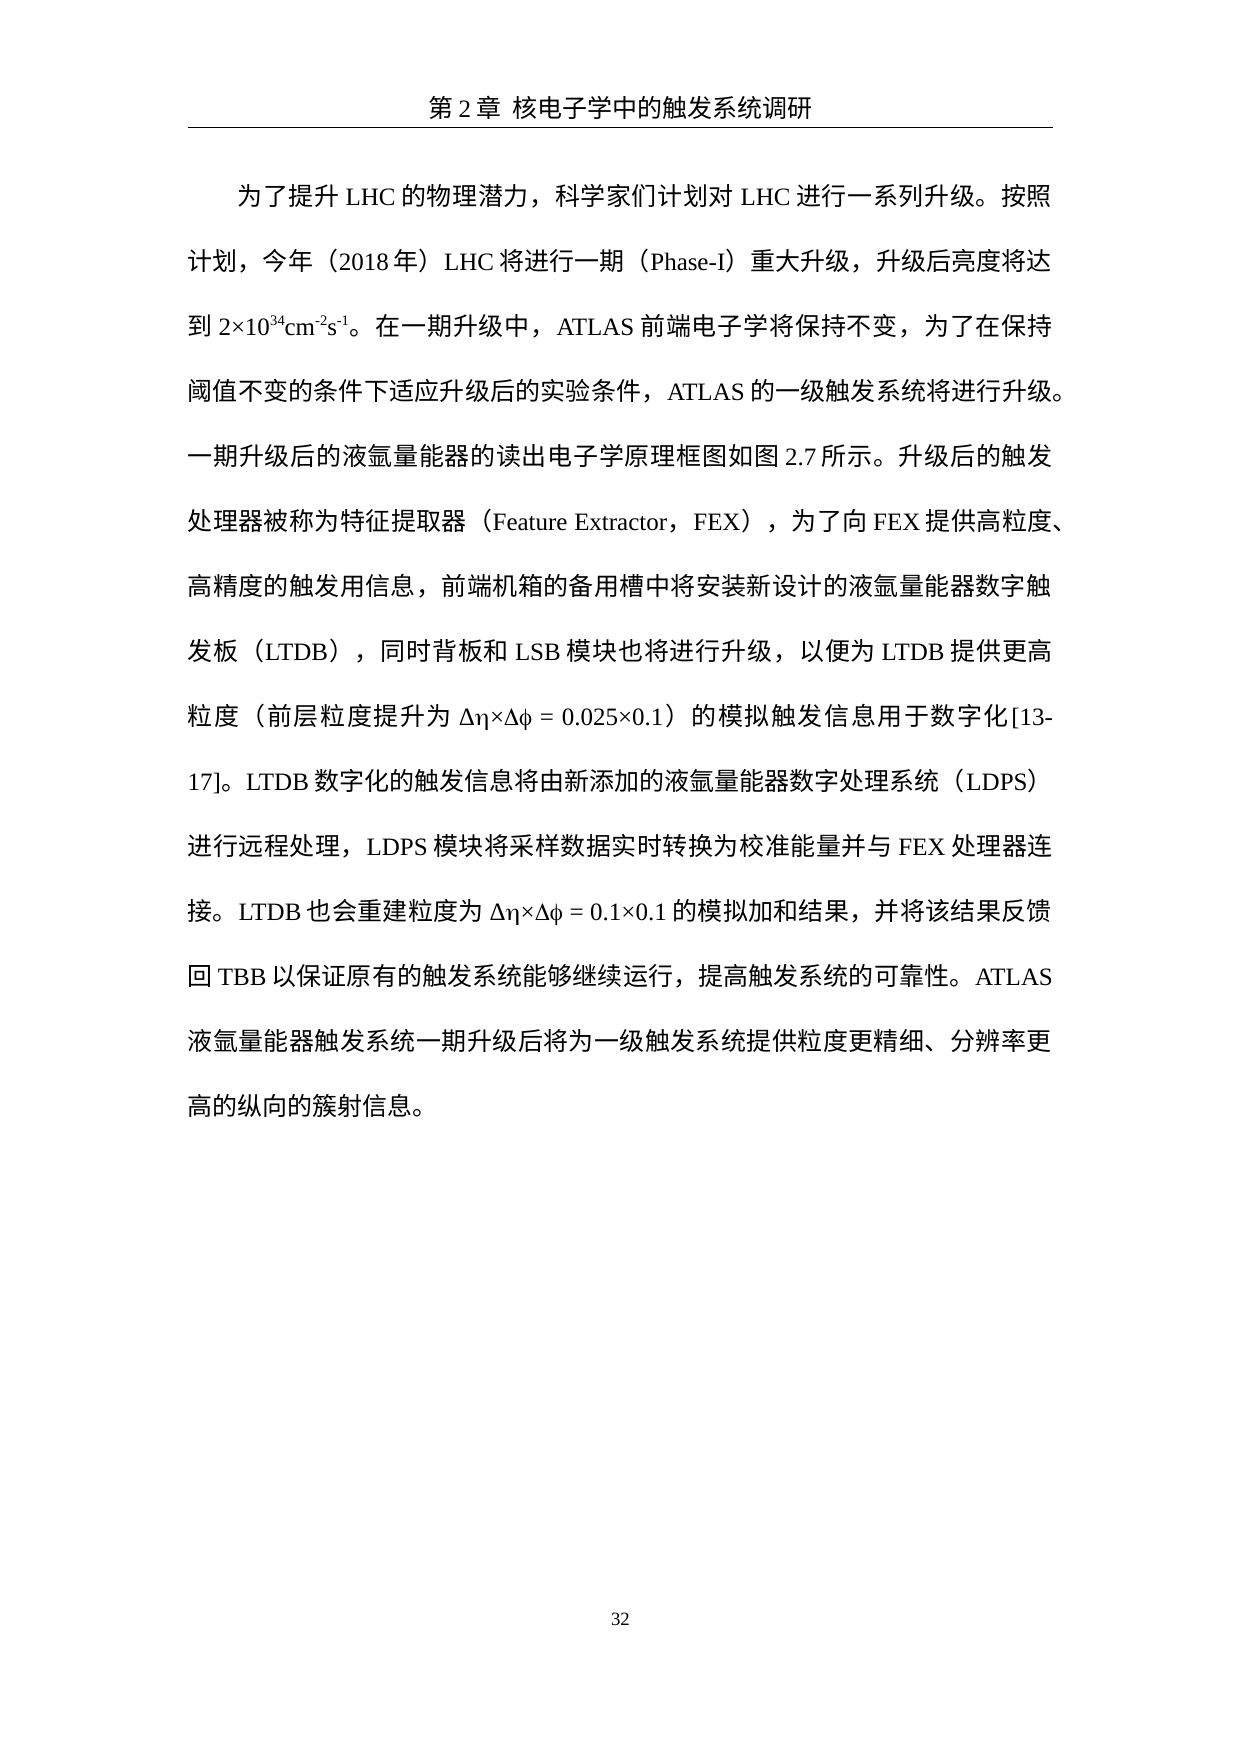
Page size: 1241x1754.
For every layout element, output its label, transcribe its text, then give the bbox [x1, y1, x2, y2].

text 为了提升LHC的物理潜力，科学家们计划对LHC进行一系列升级。按照计划，今年（2018年）LHC将进行一期（Phase-I）重大升级，升级后亮度将达到2×1034cm-2s-1。在一期升级中，ATLAS前端电子学将保持不变，为了在保持阈值不变的条件下适应升级后的实验条件，ATLAS的一级触发系统将进行升级。一期升级后的液氩量能器的读出电子学原理框图如图2.7所示。升级后的触发处理器被称为特征提取器（Feature Extractor，FEX），为了向FEX提供高粒度、高精度的触发用信息，前端机箱的备用槽中将安装新设计的液氩量能器数字触发板（LTDB），同时背板和LSB模块也将进行升级，以便为LTDB提供更高粒度（前层粒度提升为Δ× = 0.025×0.1）的模拟触发信息用于数字化[13-17]。LTDB数字化的触发信息将由新添加的液氩量能器数字处理系统（LDPS）进行远程处理，LDPS模块将采样数据实时转换为校准能量并与FEX处理器连接。LTDB也会重建粒度为Δ× = 0.1×0.1的模拟加和结果，并将该结果反馈回TBB以保证原有的触发系统能够继续运行，提高触发系统的可靠性。ATLAS液氩量能器触发系统一期升级后将为一级触发系统提供粒度更精细、分辨率更高的纵向的簇射信息。 [187, 162, 1053, 1137]
